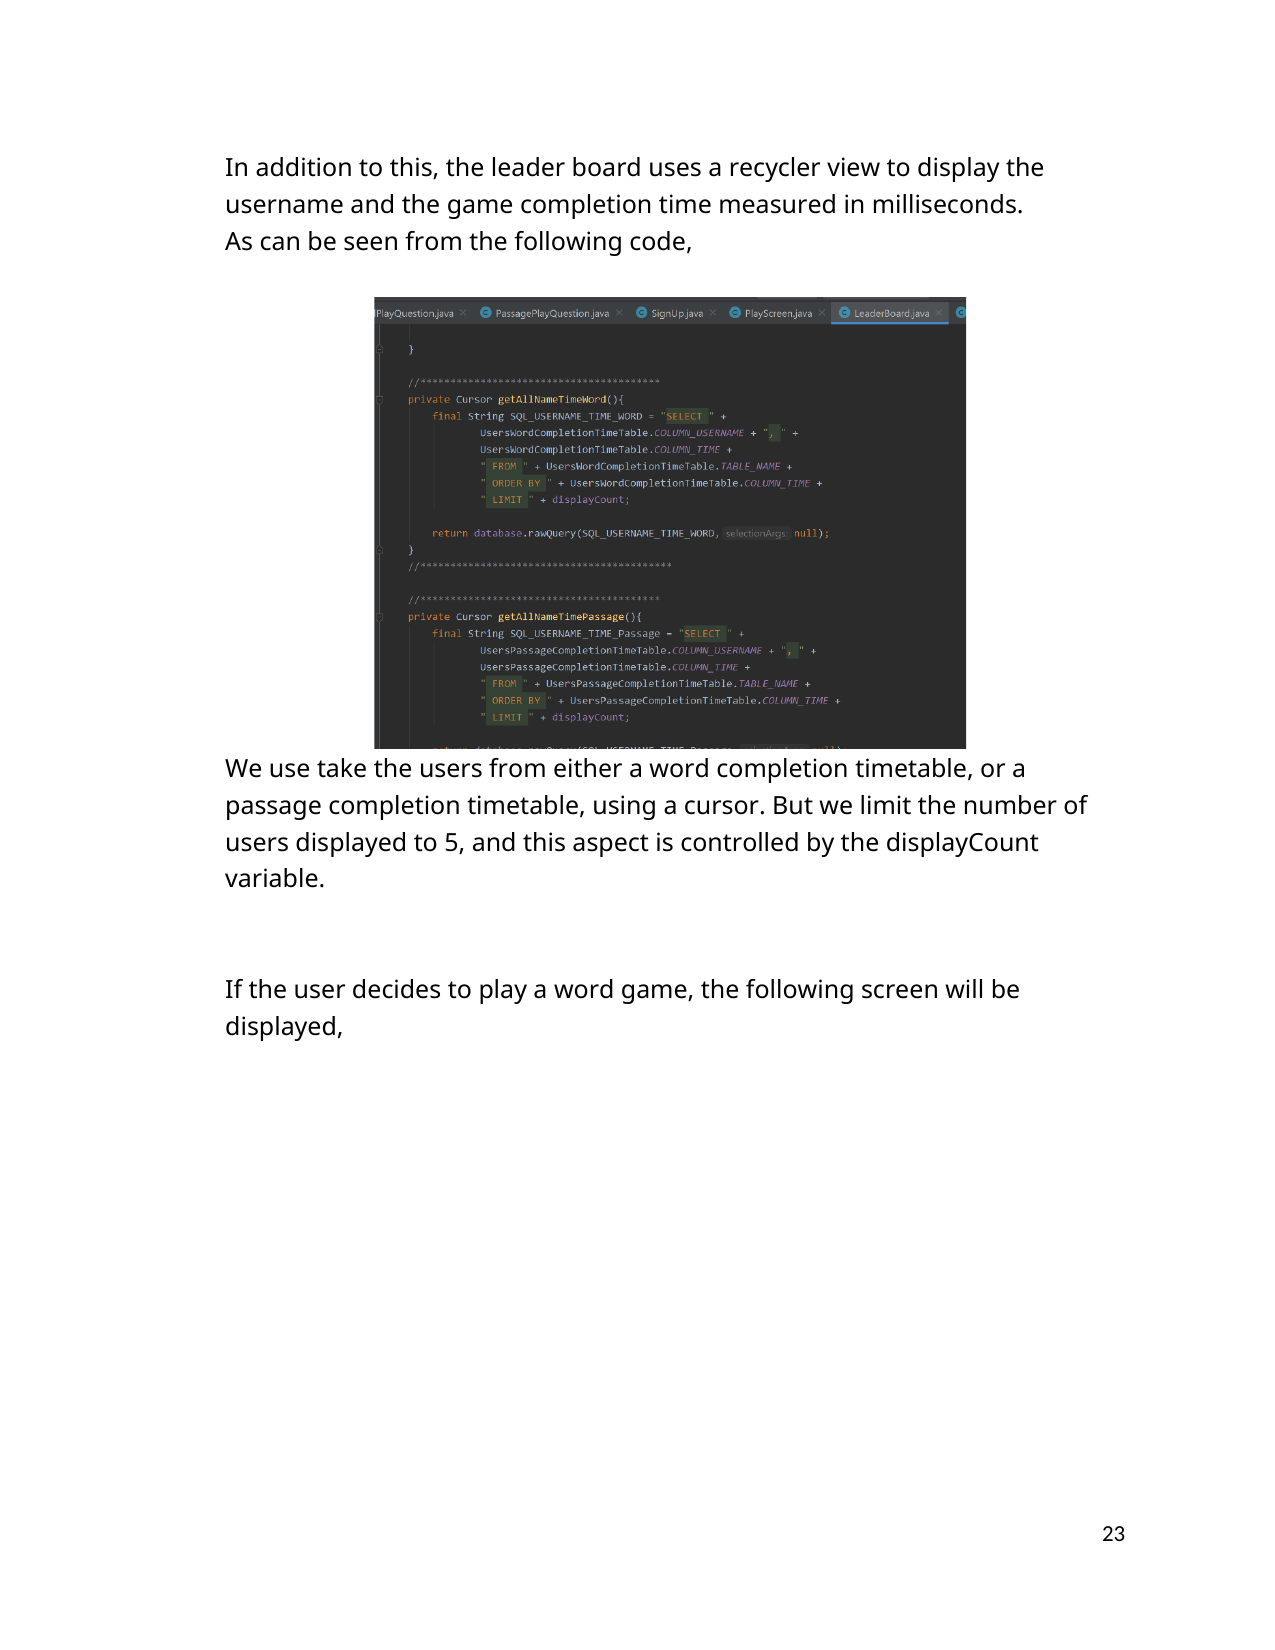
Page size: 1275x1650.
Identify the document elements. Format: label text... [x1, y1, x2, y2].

list In addition to this, the leader board uses a recycler view to display the username and the game completion time measured in milliseconds. [225, 150, 1125, 221]
list We use take the users from either a word completion timetable, or a passage completion timetable, using a cursor. But we limit the number of users displayed to 5, and this aspect is controlled by the displayCount variable. [225, 751, 1125, 895]
list As can be seen from the following code, [225, 223, 1125, 258]
picture [374, 297, 967, 749]
list If the user decides to play a word game, the following screen will be displayed, [225, 971, 1125, 1042]
